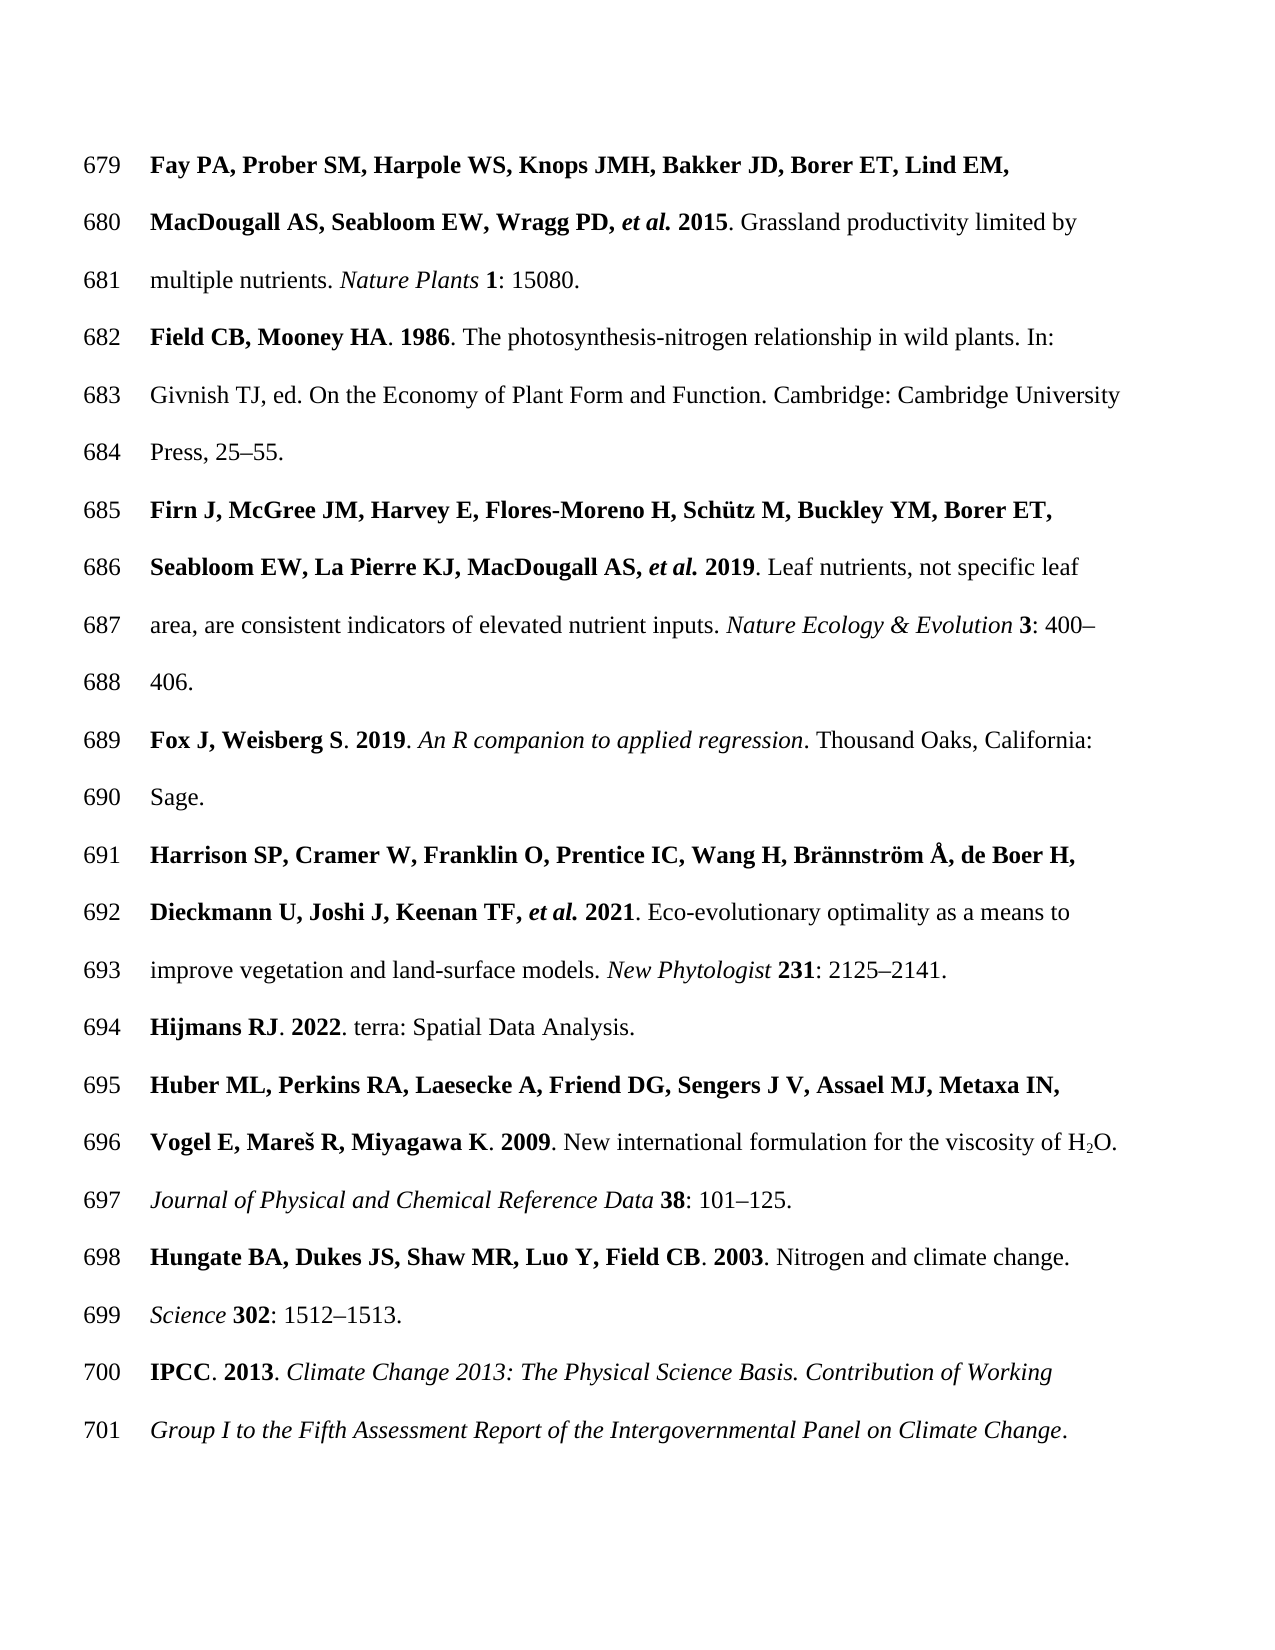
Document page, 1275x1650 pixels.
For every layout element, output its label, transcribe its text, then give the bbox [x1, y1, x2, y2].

text Hijmans RJ. 2022. terra: Spatial Data Analysis. [150, 1012, 1125, 1041]
text Fox J, Weisberg S. 2019. An R companion to applied regression. Thousand Oaks, California: Sage. [150, 725, 1125, 811]
text Firn J, McGree JM, Harvey E, Flores-Moreno H, Schütz M, Buckley YM, Borer ET, Seabloom EW, La Pierre KJ, MacDougall AS, et al. 2019. Leaf nutrients, not specific leaf area, are consistent indicators of elevated nutrient inputs. Nature Ecology & Evolution 3: 400–406. [150, 495, 1125, 696]
text Harrison SP, Cramer W, Franklin O, Prentice IC, Wang H, Brännström Å, de Boer H, Dieckmann U, Joshi J, Keenan TF, et al. 2021. Eco-evolutionary optimality as a means to improve vegetation and land-surface models. New Phytologist 231: 2125–2141. [150, 840, 1125, 984]
text Huber ML, Perkins RA, Laesecke A, Friend DG, Sengers J V, Assael MJ, Metaxa IN, Vogel E, Mareš R, Miyagawa K. 2009. New international formulation for the viscosity of H2O. Journal of Physical and Chemical Reference Data 38: 101–125. [150, 1070, 1125, 1214]
text Fay PA, Prober SM, Harpole WS, Knops JMH, Bakker JD, Borer ET, Lind EM, MacDougall AS, Seabloom EW, Wragg PD, et al. 2015. Grassland productivity limited by multiple nutrients. Nature Plants 1: 15080. [150, 150, 1125, 294]
text Field CB, Mooney HA. 1986. The photosynthesis-nitrogen relationship in wild plants. In: Givnish TJ, ed. On the Economy of Plant Form and Function. Cambridge: Cambridge University Press, 25–55. [150, 322, 1125, 466]
text Hungate BA, Dukes JS, Shaw MR, Luo Y, Field CB. 2003. Nitrogen and climate change. Science 302: 1512–1513. [150, 1242, 1125, 1329]
text IPCC. 2013. Climate Change 2013: The Physical Science Basis. Contribution of Working Group I to the Fifth Assessment Report of the Intergovernmental Panel on Climate Change. [150, 1357, 1125, 1444]
